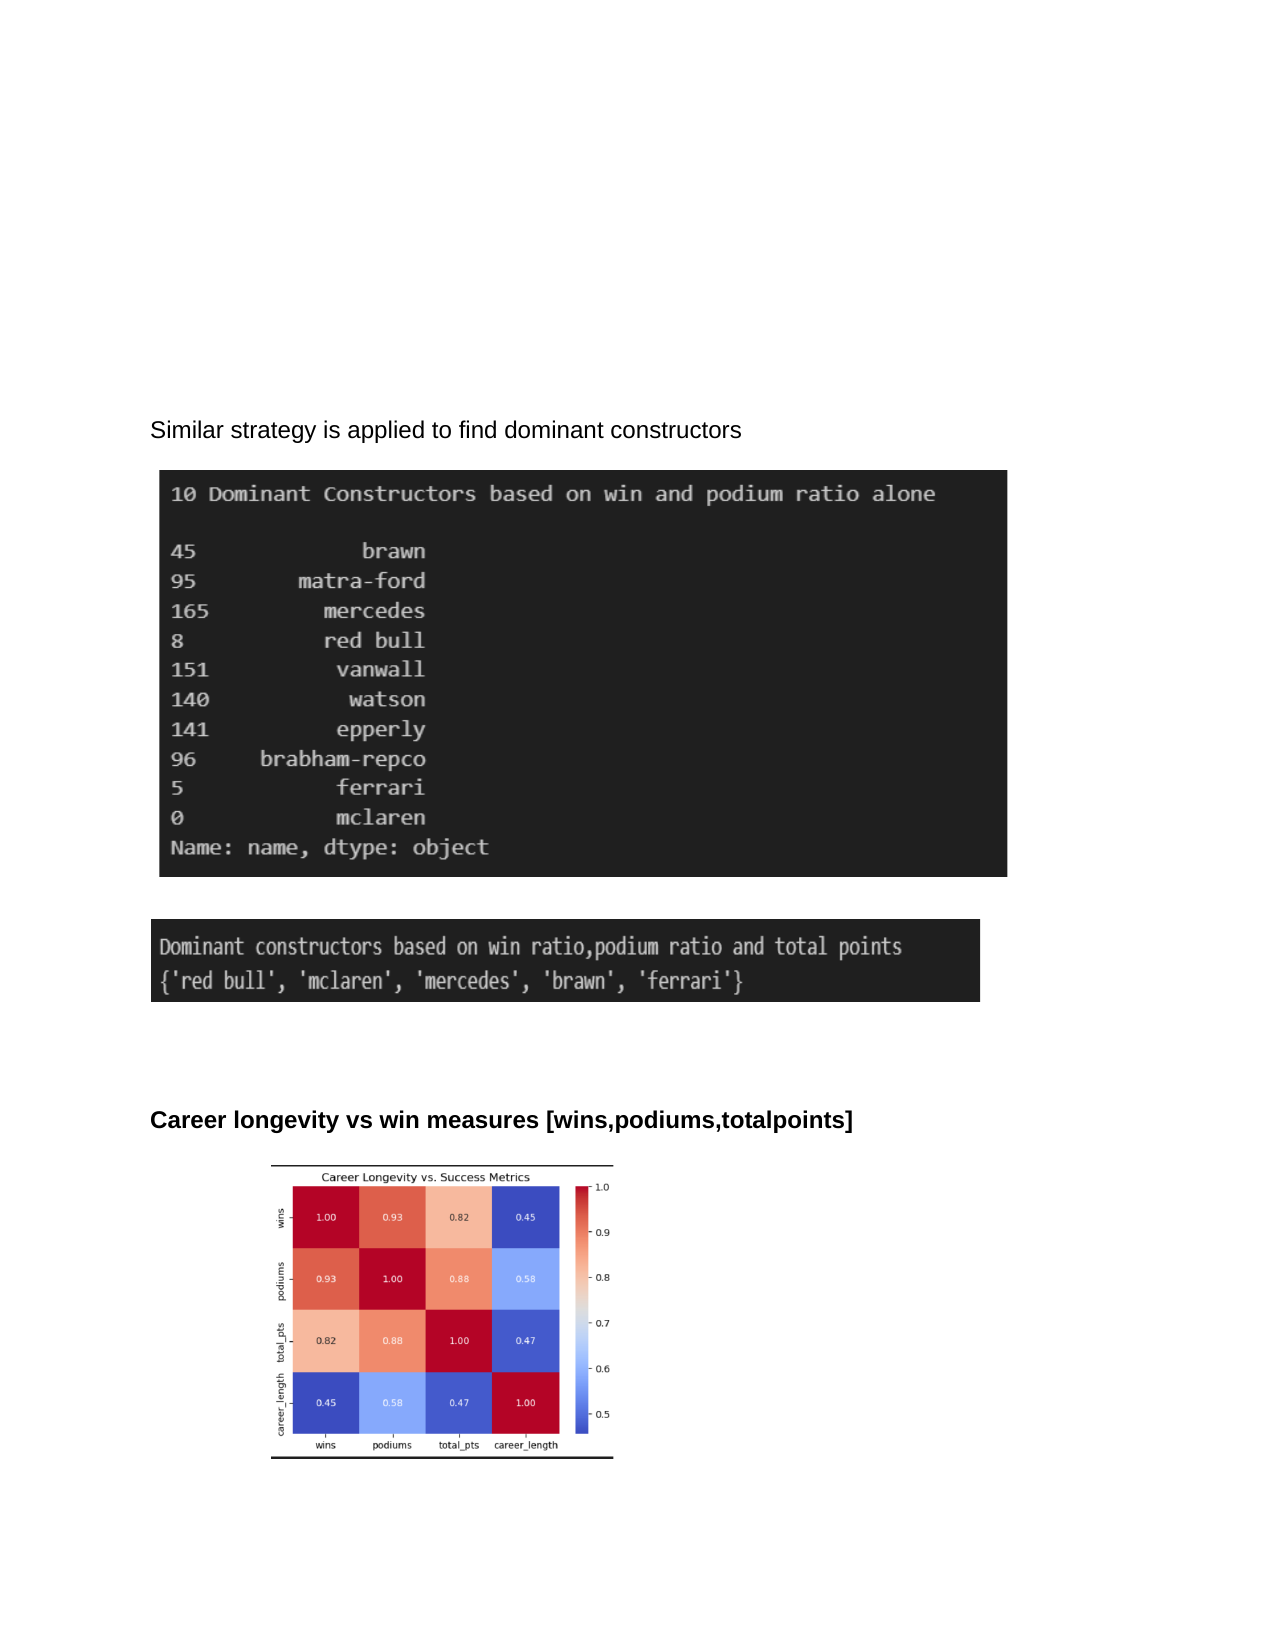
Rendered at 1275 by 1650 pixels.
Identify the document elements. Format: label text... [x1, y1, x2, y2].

picture [159, 470, 1008, 877]
picture [151, 919, 981, 1002]
text Career longevity vs win measures [wins,podiums,totalpoints] [150, 1085, 1125, 1133]
picture [271, 1165, 614, 1459]
text Similar strategy is applied to find dominant constructors [150, 396, 1125, 443]
